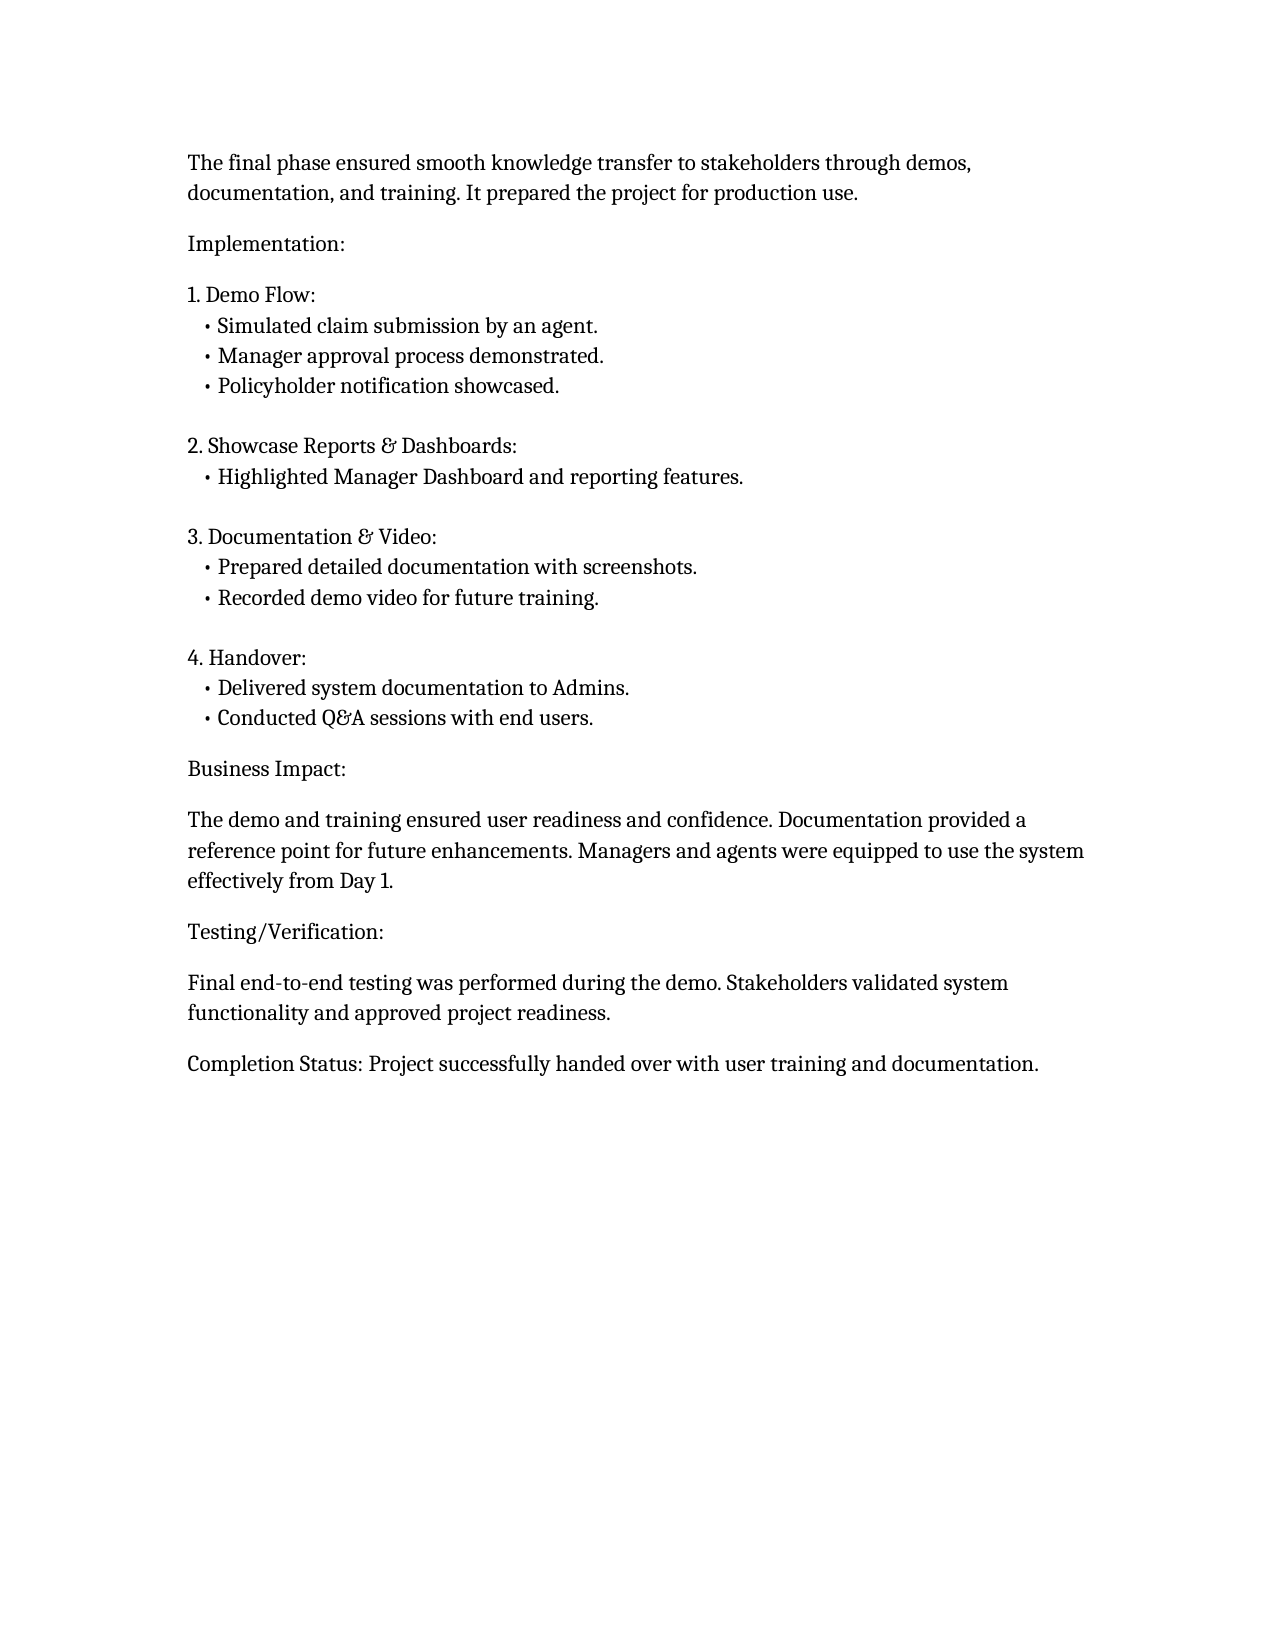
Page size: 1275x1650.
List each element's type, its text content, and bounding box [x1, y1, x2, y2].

text Implementation: [187, 231, 1087, 258]
text Testing/Verification: [187, 919, 1087, 945]
text Business Impact: [187, 756, 1087, 783]
text 1. Demo Flow: • Simulated claim submission by an agent. • Manager approval process demonstrated. • Policyholder notification showcased. 2. Showcase Reports & Dashboards: • Highlighted Manager Dashboard and reporting features. 3. Documentation & Video: • Prepared detailed documentation with screenshots. • Recorded demo video for future training. 4. Handover: • Delivered system documentation to Admins. • Conducted Q&A sessions with end users. [187, 282, 1087, 732]
text The final phase ensured smooth knowledge transfer to stakeholders through demos, documentation, and training. It prepared the project for production use. [187, 150, 1087, 207]
text Final end-to-end testing was performed during the demo. Stakeholders validated system functionality and approved project readiness. [187, 970, 1087, 1026]
text Completion Status: Project successfully handed over with user training and documentation. [187, 1051, 1087, 1077]
text The demo and training ensured user readiness and confidence. Documentation provided a reference point for future enhancements. Managers and agents were equipped to use the system effectively from Day 1. [187, 807, 1087, 894]
